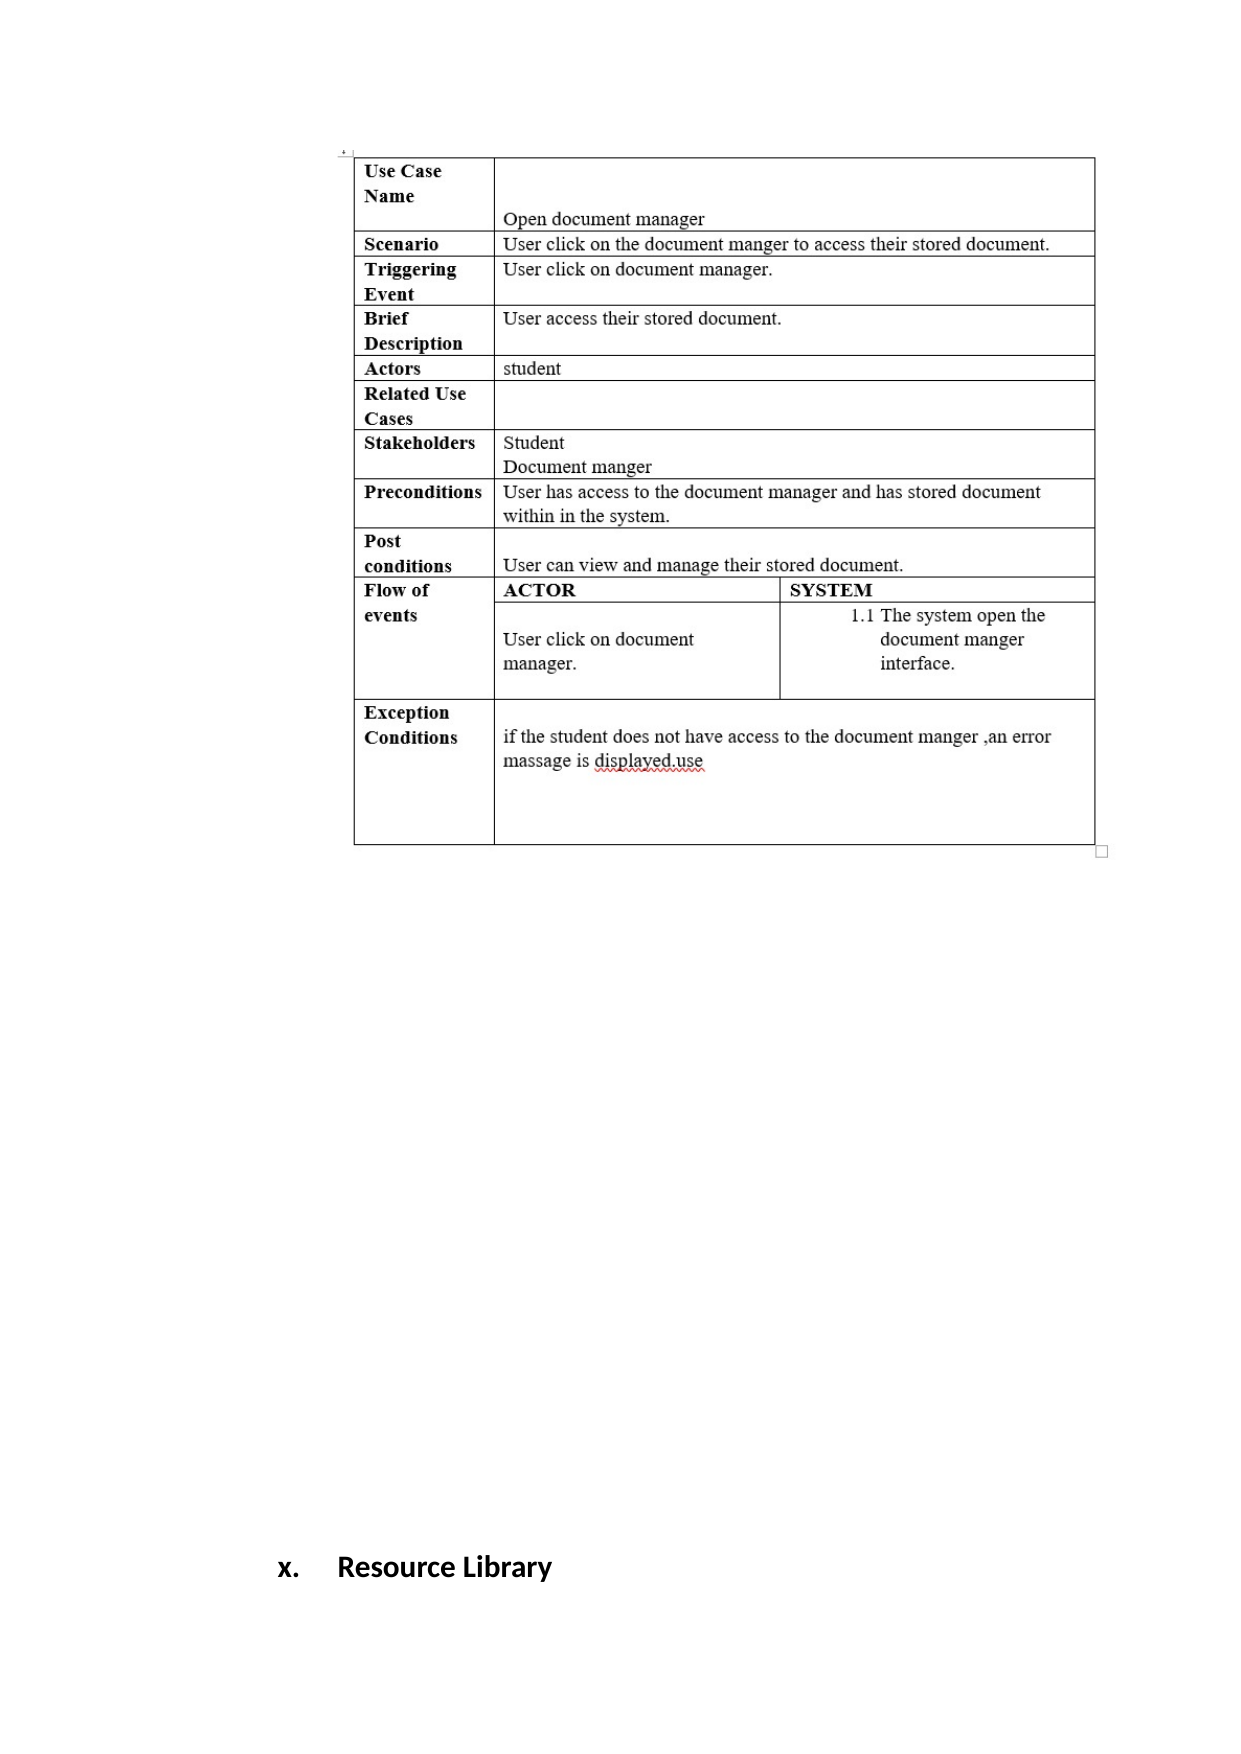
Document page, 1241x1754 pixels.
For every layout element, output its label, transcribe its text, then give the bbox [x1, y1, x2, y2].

list Resource Library [300, 1547, 1090, 1586]
picture [337, 150, 1153, 887]
